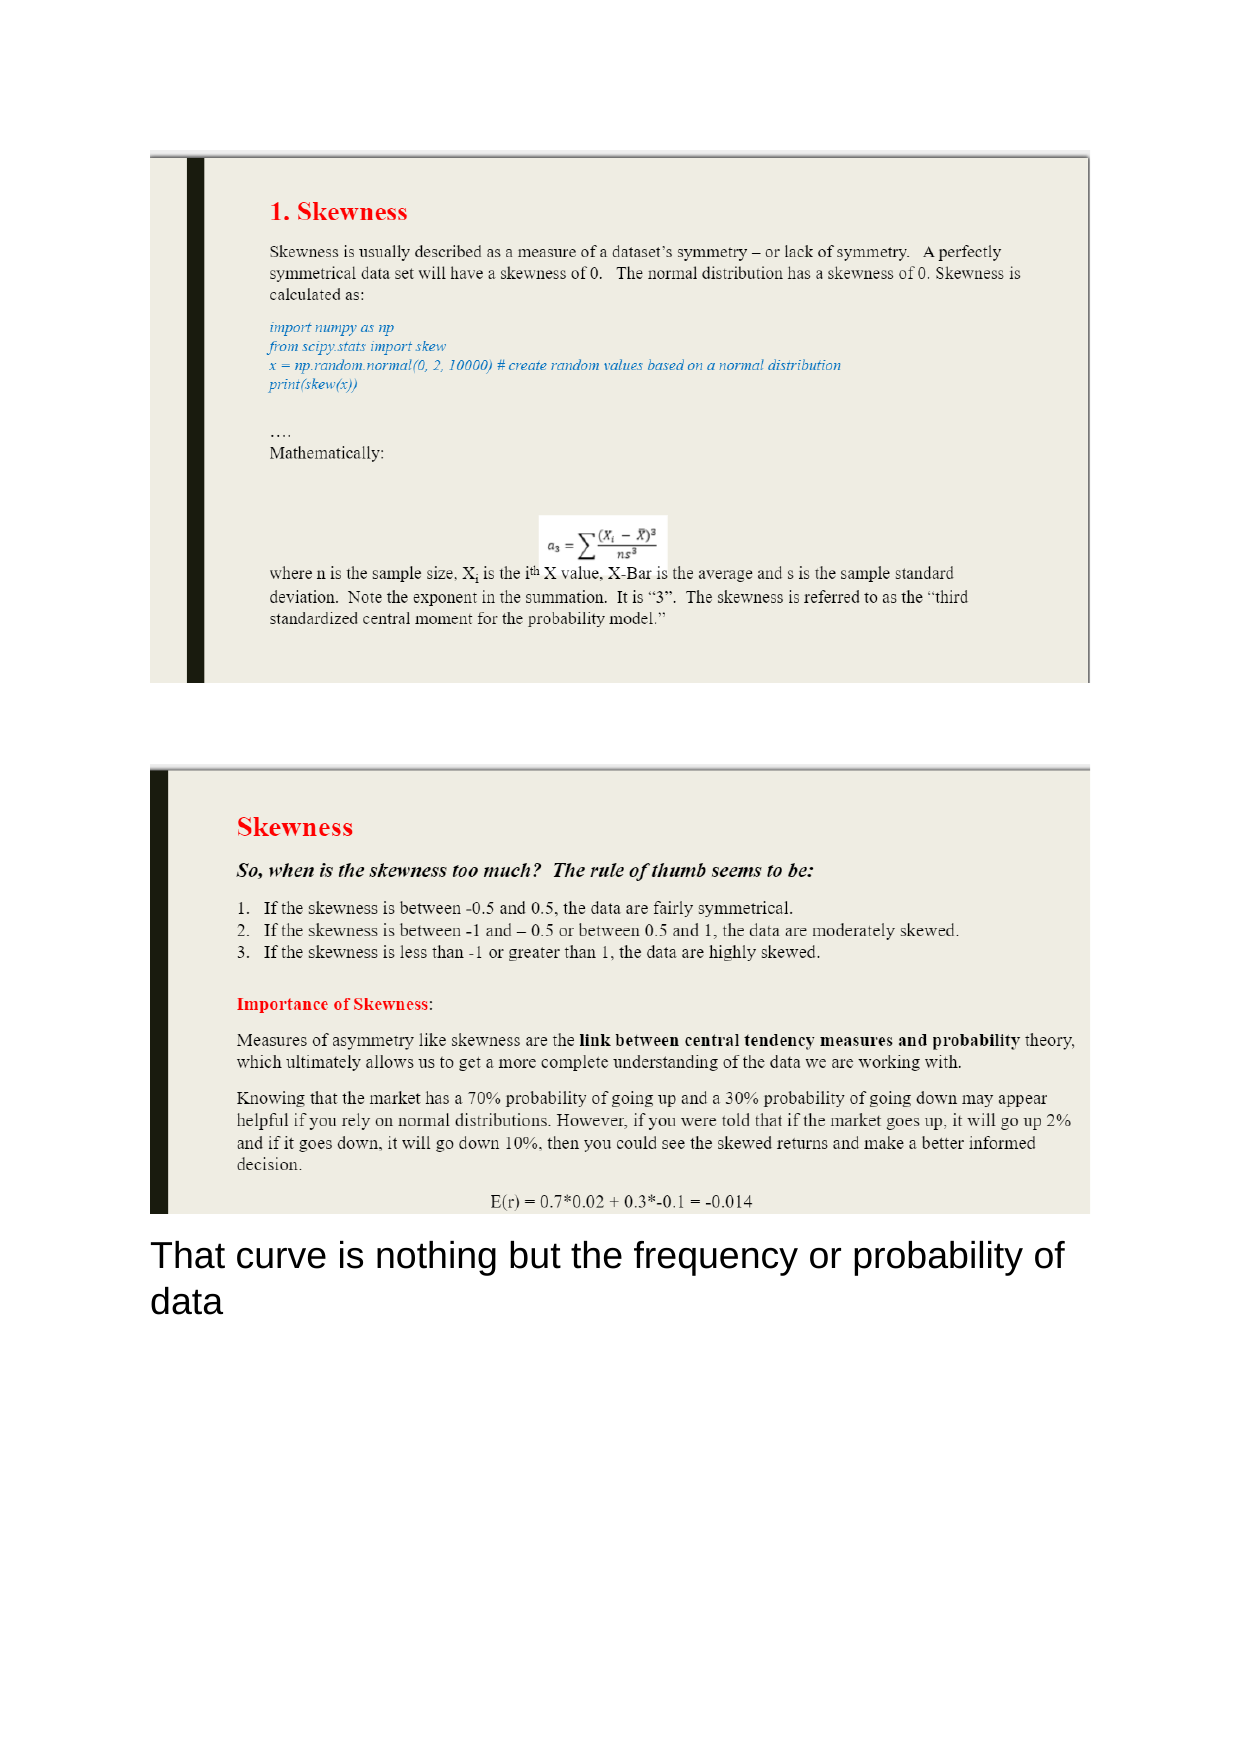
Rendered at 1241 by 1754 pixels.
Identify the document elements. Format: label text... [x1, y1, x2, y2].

picture [150, 150, 1091, 683]
text That curve is nothing but the frequency or probability of data [150, 1233, 1090, 1323]
picture [150, 764, 1091, 1214]
